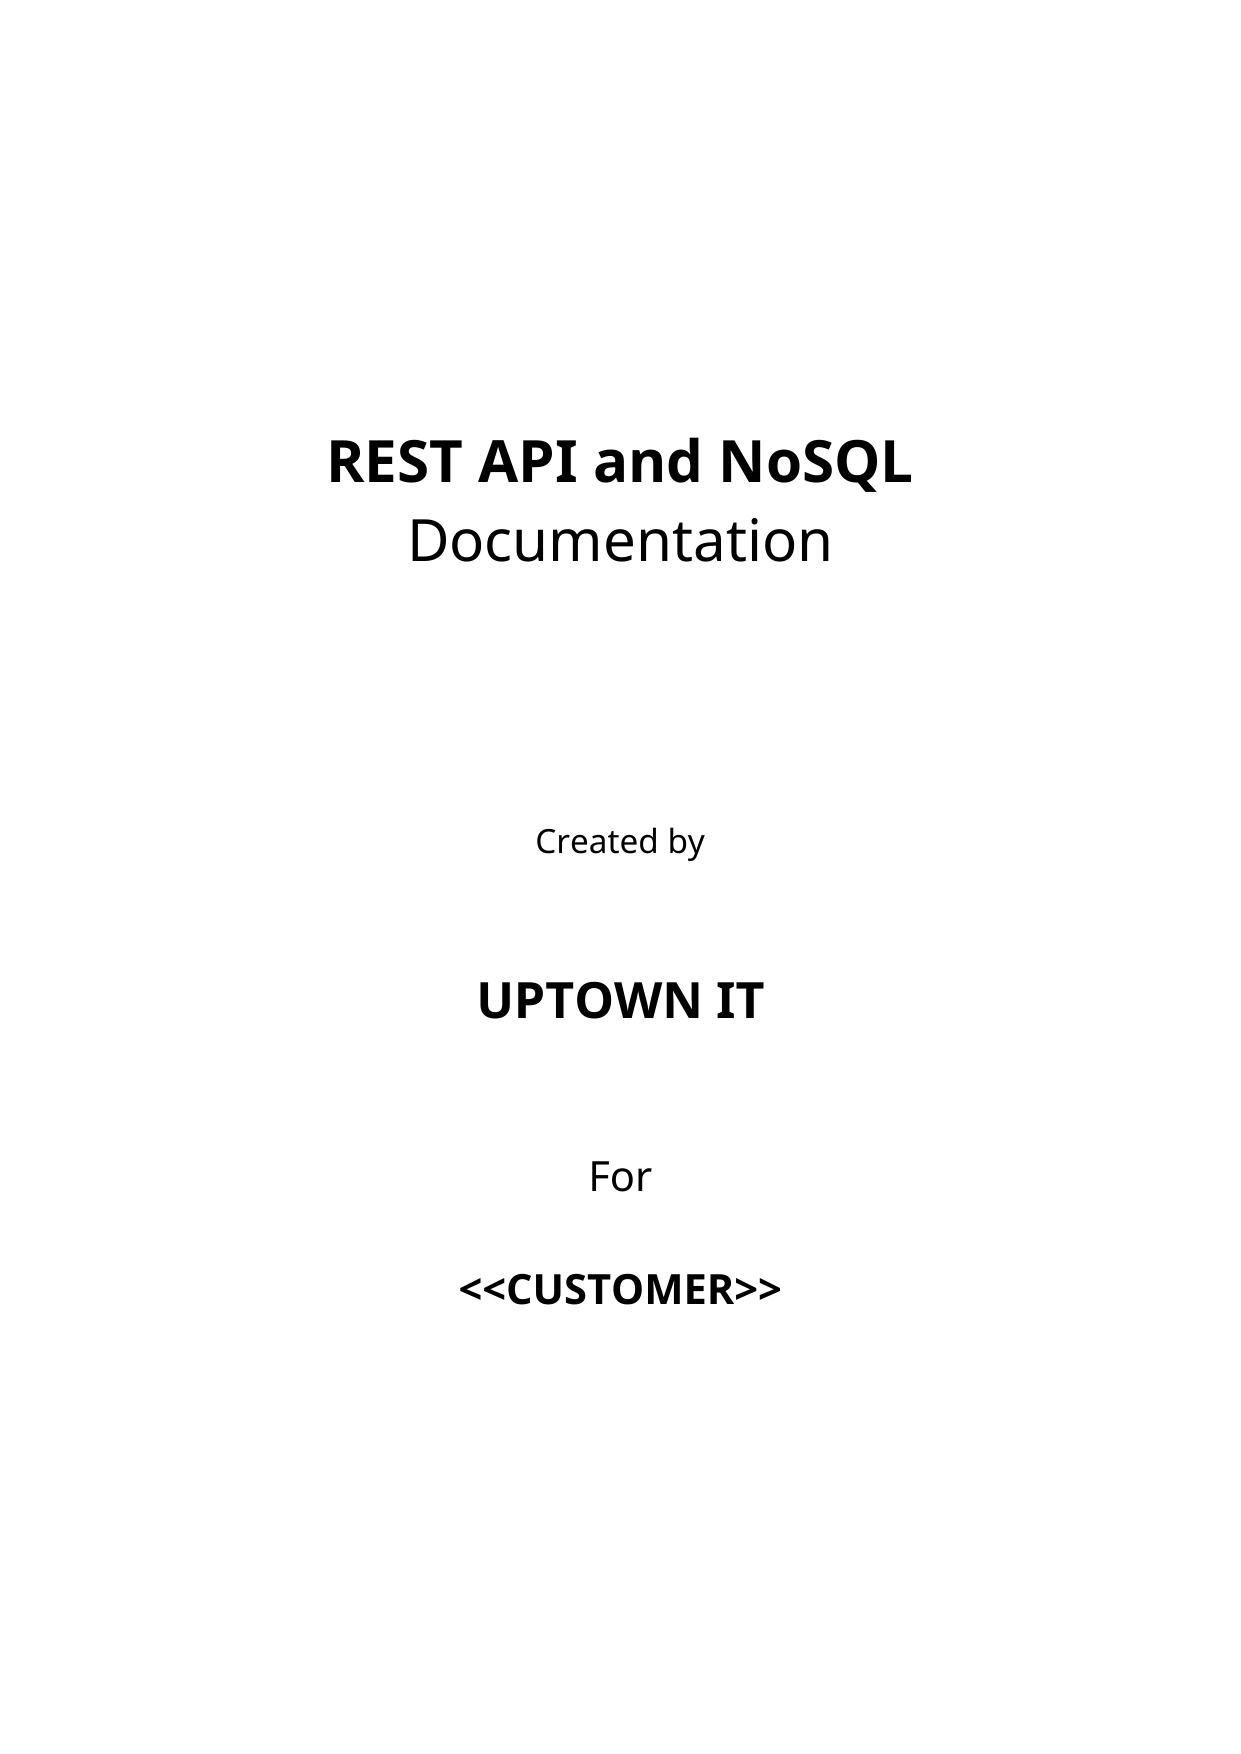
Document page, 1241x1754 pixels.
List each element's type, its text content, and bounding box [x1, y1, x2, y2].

text For [75, 1147, 1165, 1203]
text UPTOWN IT [75, 965, 1165, 1033]
text Documentation [75, 499, 1165, 579]
text Created by [75, 817, 1165, 863]
text <<CUSTOMER>> [75, 1260, 1165, 1317]
text REST API and NoSQL [75, 420, 1165, 499]
